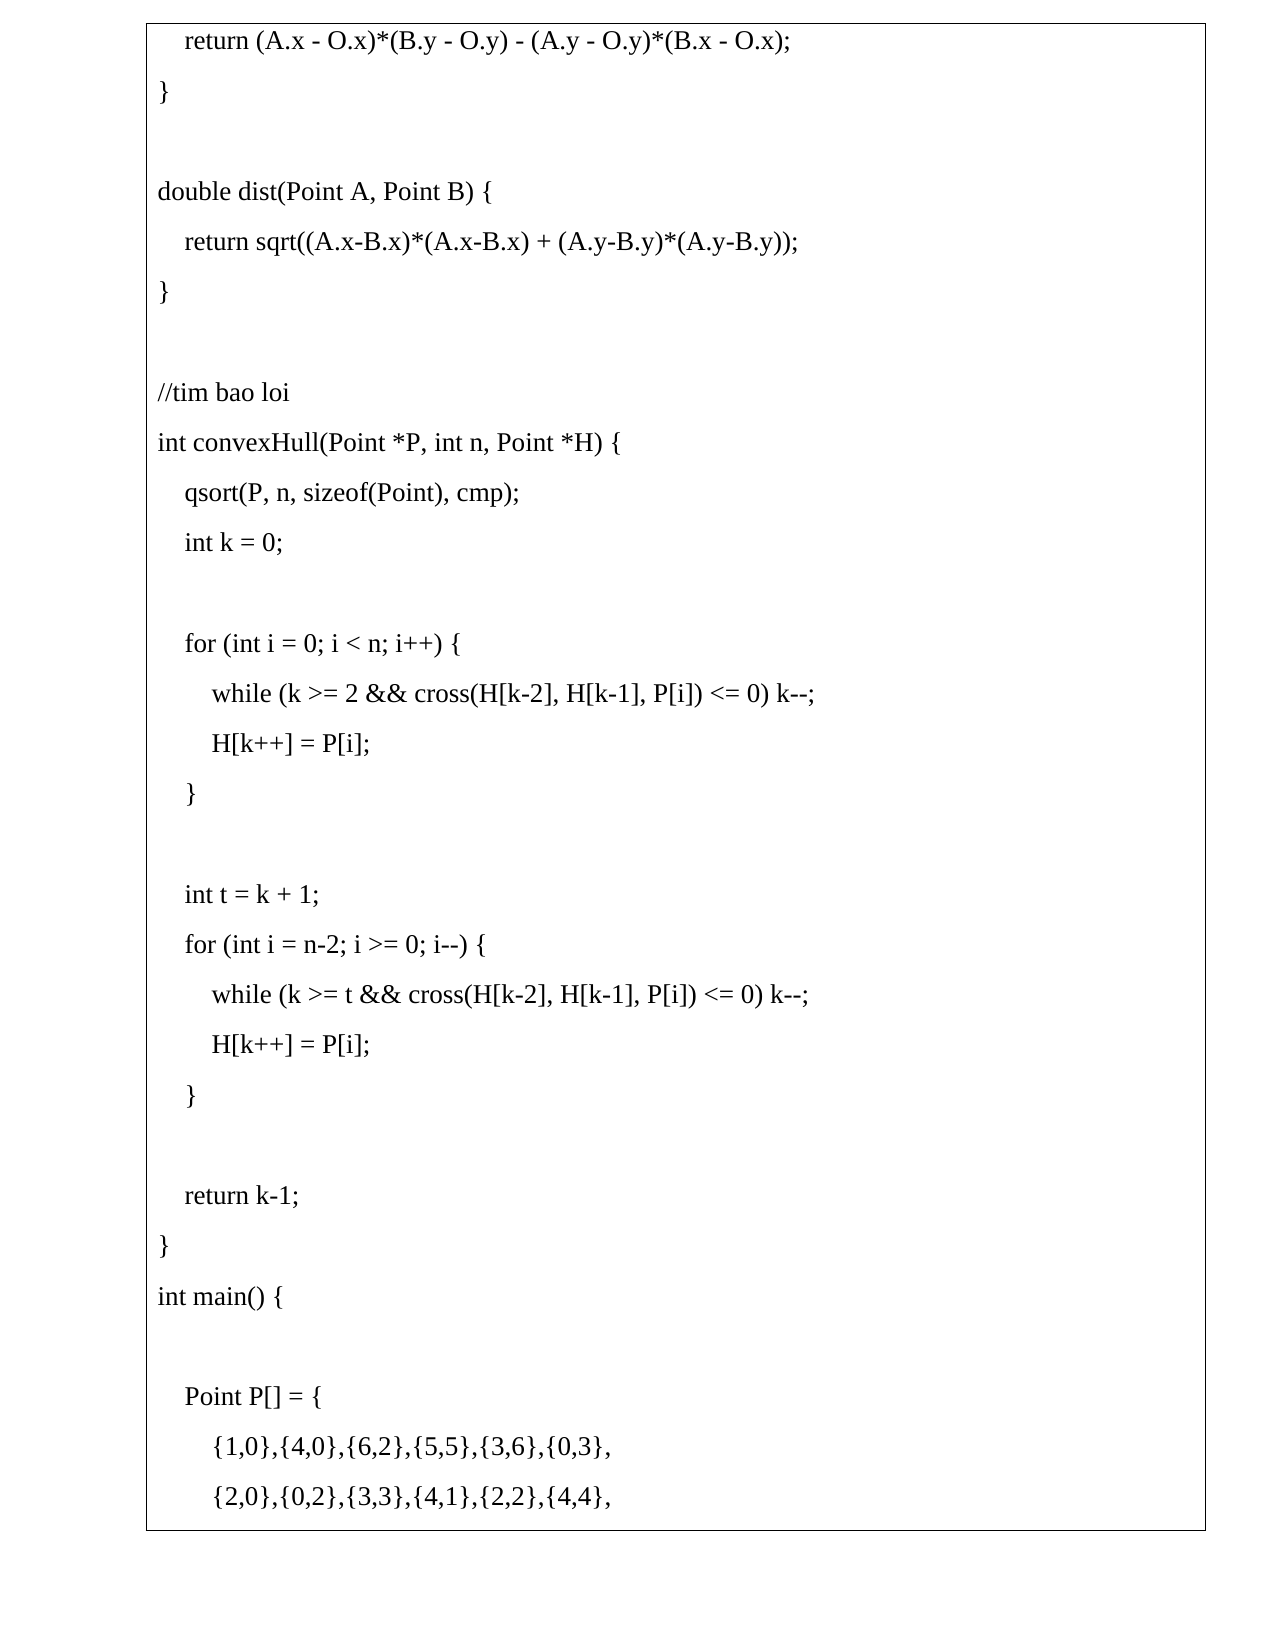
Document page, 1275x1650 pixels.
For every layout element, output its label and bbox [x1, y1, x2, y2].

table_header [147, 24, 1205, 1530]
